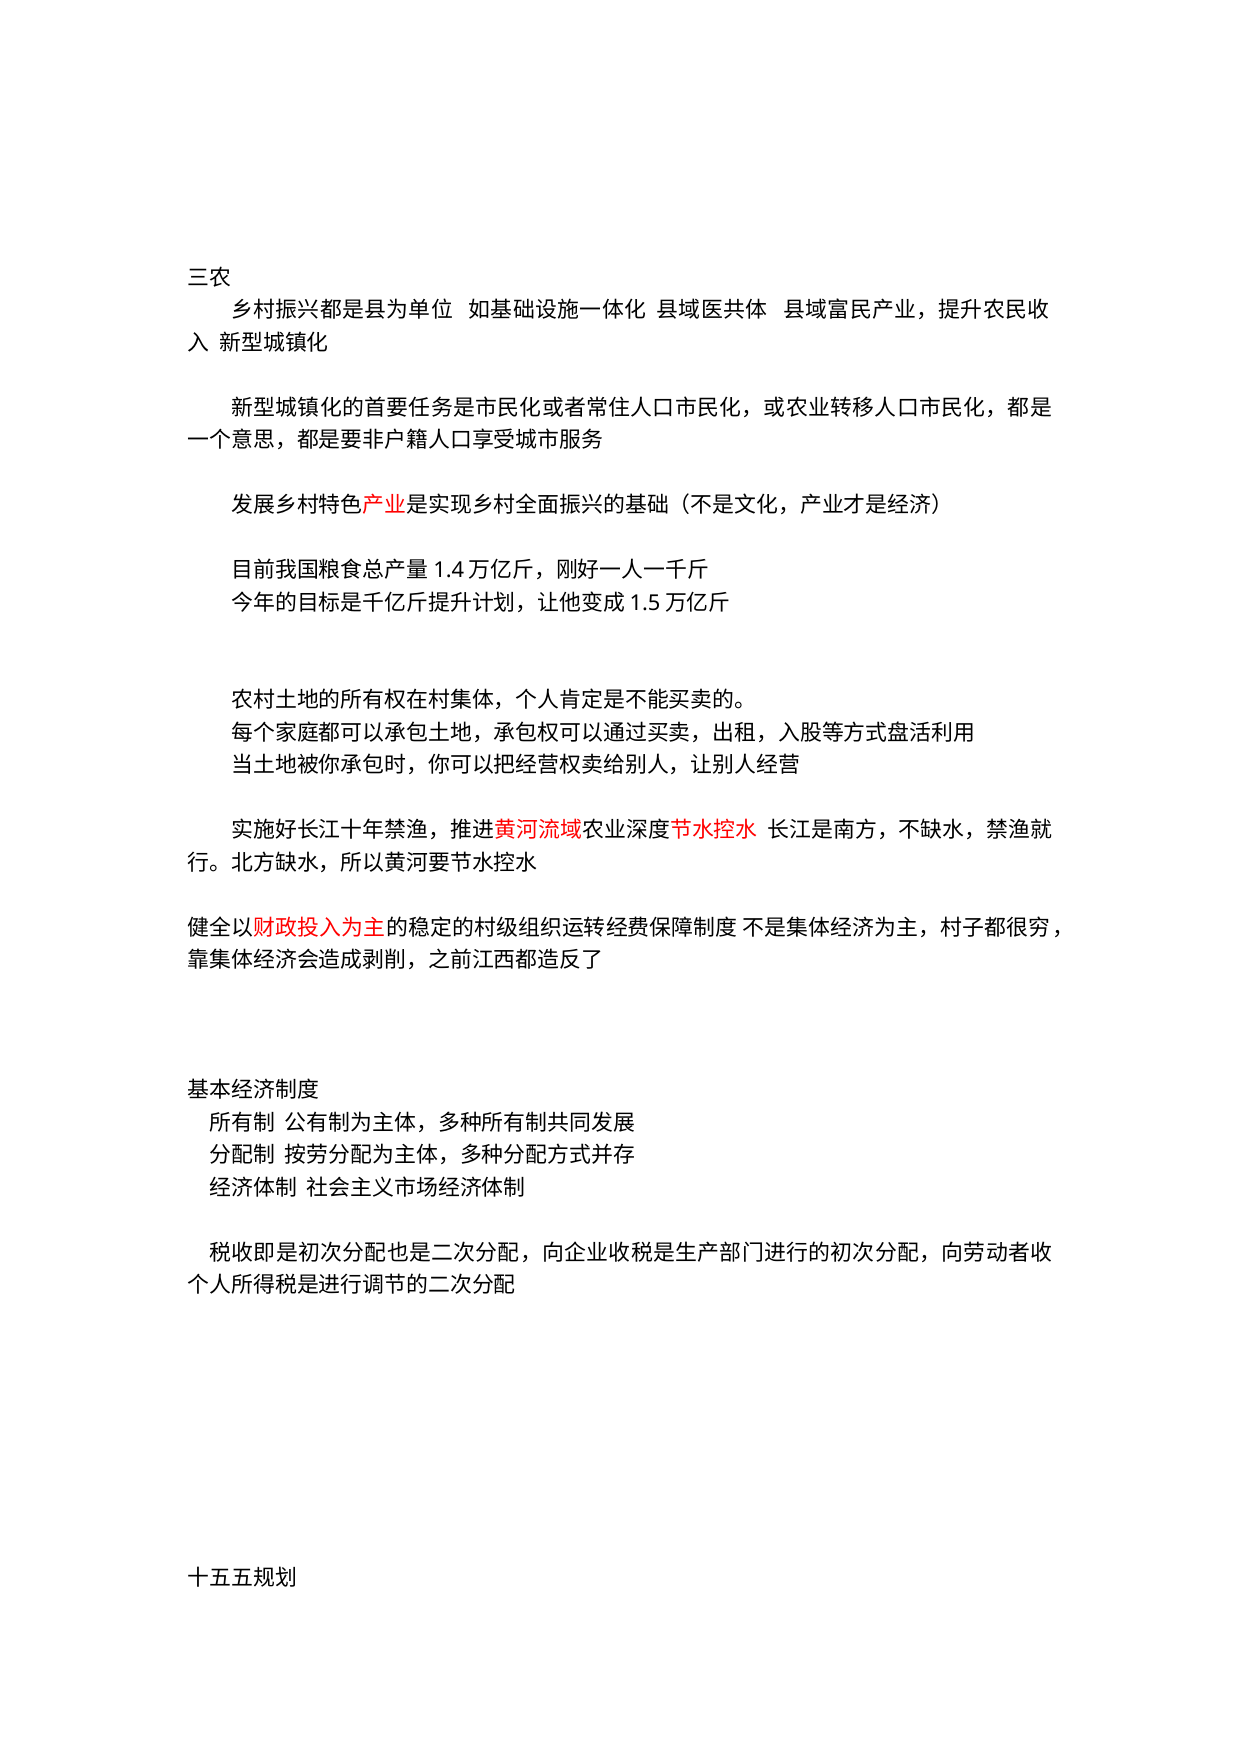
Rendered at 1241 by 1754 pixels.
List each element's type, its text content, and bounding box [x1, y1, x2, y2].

text 十五五规划 [187, 1559, 1053, 1592]
text 每个家庭都可以承包土地，承包权可以通过买卖，出租，入股等方式盘活利用 [187, 714, 1053, 747]
text 经济体制 社会主义市场经济体制 [187, 1169, 1053, 1202]
text 当土地被你承包时，你可以把经营权卖给别人，让别人经营 [187, 747, 1053, 779]
text 发展乡村特色产业是实现乡村全面振兴的基础（不是文化，产业才是经济） [187, 487, 1053, 519]
text 实施好长江十年禁渔，推进黄河流域农业深度节水控水 长江是南方，不缺水，禁渔就行。北方缺水，所以黄河要节水控水 [187, 812, 1053, 877]
text 基本经济制度 [187, 1072, 1053, 1104]
text 目前我国粮食总产量 1.4万亿斤，刚好一人一千斤 [187, 552, 1053, 584]
text 三农 [187, 259, 1053, 292]
text 分配制 按劳分配为主体，多种分配方式并存 [187, 1137, 1053, 1169]
text 今年的目标是千亿斤提升计划，让他变成1.5万亿斤 [187, 584, 1053, 617]
text 乡村振兴都是县为单位 如基础设施一体化 县域医共体 县域富民产业，提升农民收入 新型城镇化 [187, 292, 1053, 357]
text 所有制 公有制为主体，多种所有制共同发展 [187, 1104, 1053, 1137]
text 新型城镇化的首要任务是市民化或者常住人口市民化，或农业转移人口市民化，都是一个意思，都是要非户籍人口享受城市服务 [187, 389, 1053, 454]
text 税收即是初次分配也是二次分配，向企业收税是生产部门进行的初次分配，向劳动者收个人所得税是进行调节的二次分配 [187, 1234, 1053, 1299]
text 健全以财政投入为主的稳定的村级组织运转经费保障制度 不是集体经济为主，村子都很穷，靠集体经济会造成剥削，之前江西都造反了 [187, 909, 1053, 974]
text 农村土地的所有权在村集体，个人肯定是不能买卖的。 [187, 682, 1053, 714]
